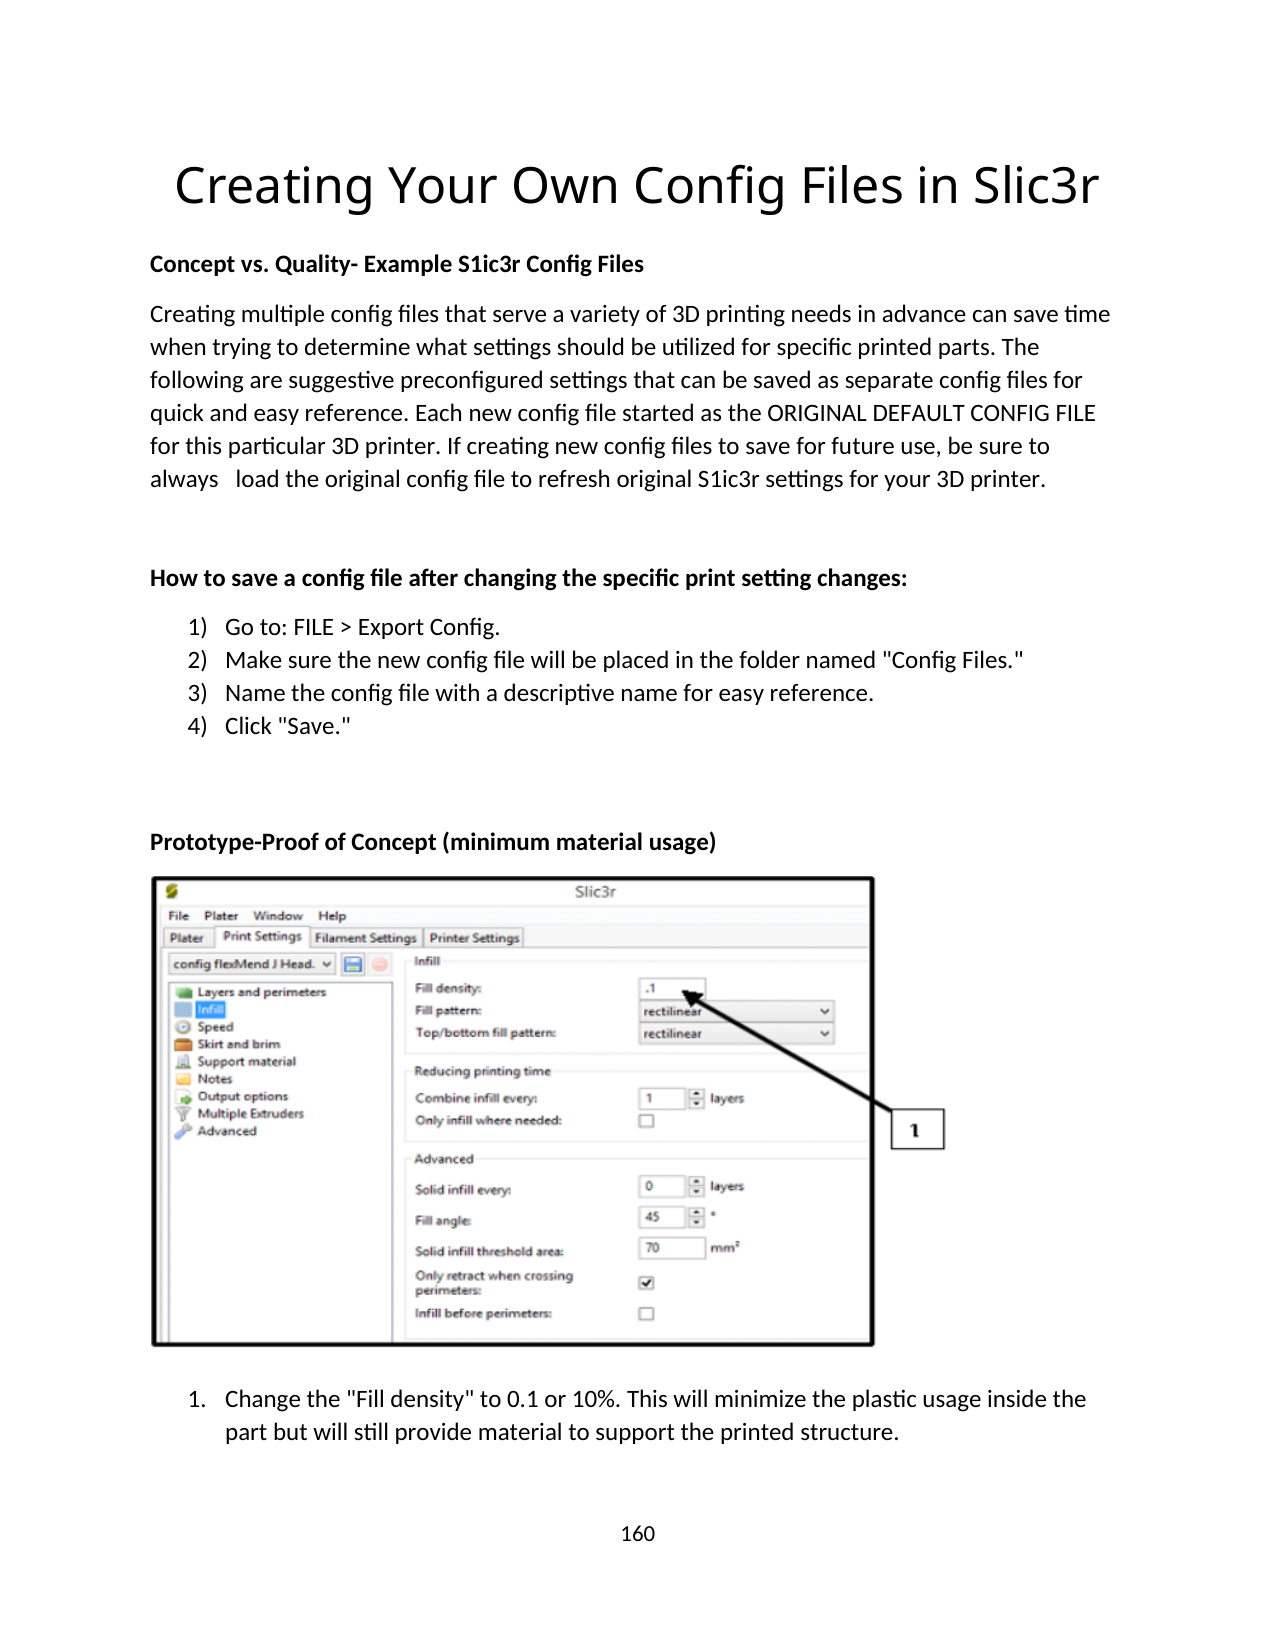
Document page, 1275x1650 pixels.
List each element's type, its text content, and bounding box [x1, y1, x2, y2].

list Go to: FILE > Export Config. [187, 611, 1125, 642]
subtitle Creating Your Own Config Files in Slic3r [150, 150, 1125, 218]
list Change the "Fill density" to 0.1 or 10%. This will minimize the plastic usage inside the part but will still provide material to support the printed structure. [187, 1383, 1125, 1447]
list Name the config file with a descriptive name for easy reference. [187, 677, 1125, 708]
list Make sure the new config file will be placed in the folder named "Config Files." [187, 644, 1125, 675]
list Click "Save." [187, 710, 1125, 741]
text Concept vs. Quality- Example S1ic3r Config Files [150, 248, 1125, 279]
text Creating multiple config files that serve a variety of 3D printing needs in advance can save time when trying to determine what settings should be utilized for specific printed parts. The following are suggestive preconfigured settings that can be saved as separate config files for quick and easy reference. Each new config file started as the ORIGINAL DEFAULT CONFIG FILE for this particular 3D printer. If creating new config files to save for future use, be sure to always load the original config file to refresh original S1ic3r settings for your 3D printer. [150, 298, 1125, 493]
text Prototype-Proof of Concept (minimum material usage) [150, 826, 1125, 856]
text How to save a config file after changing the specific print setting changes: [150, 562, 1125, 592]
